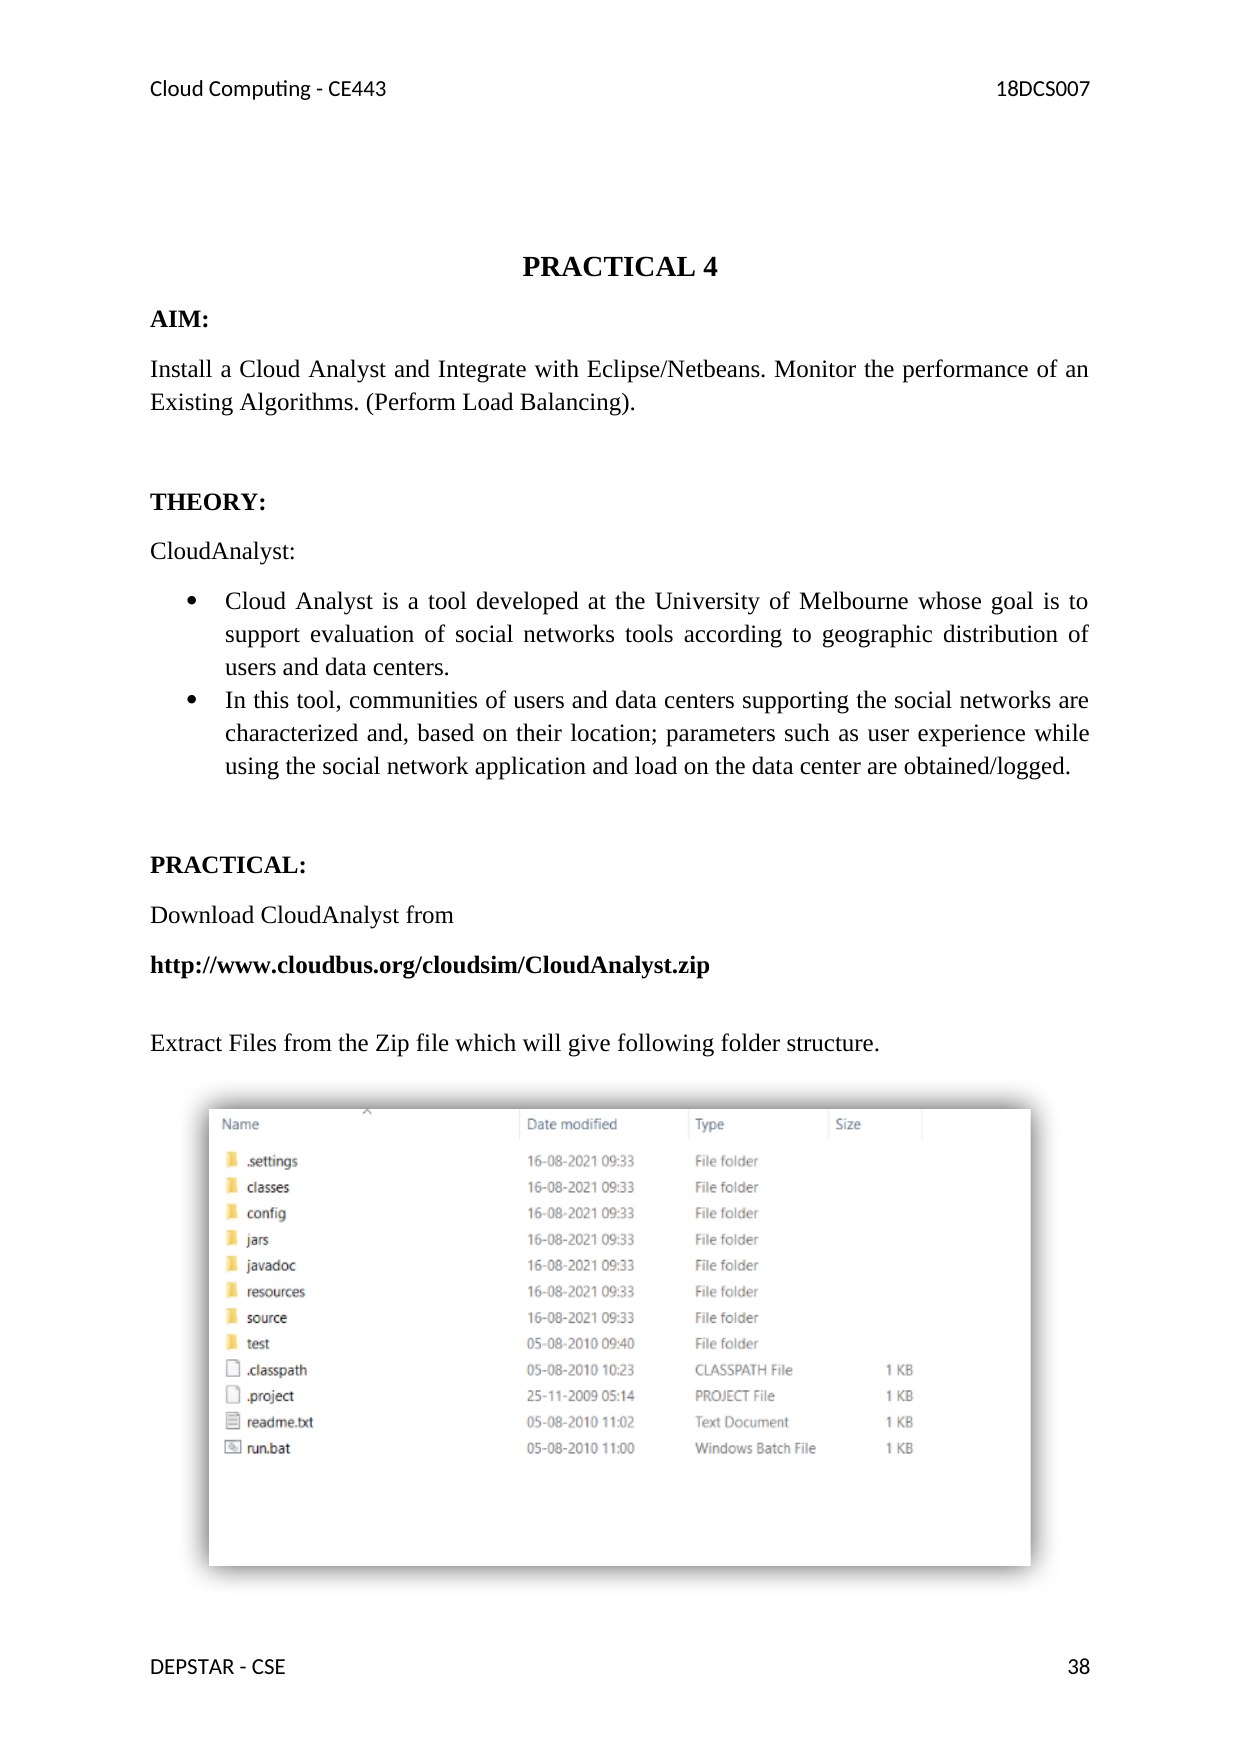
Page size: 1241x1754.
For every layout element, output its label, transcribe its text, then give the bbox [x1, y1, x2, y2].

text http://www.cloudbus.org/cloudsim/CloudAnalyst.zip [150, 950, 1090, 979]
text Extract Files from the Zip file which will give following folder structure. [150, 1028, 1090, 1057]
list In this tool, communities of users and data centers supporting the social networks are characterized and, based on their location; parameters such as user experience while using the social network application and load on the data center are obtained/logged. [187, 685, 1090, 780]
text Install a Cloud Analyst and Integrate with Eclipse/Netbeans. Monitor the performance of an Existing Algorithms. (Perform Load Balancing). [150, 354, 1090, 416]
text AIM: [150, 304, 1090, 333]
text PRACTICAL 4 [150, 249, 1090, 283]
picture [209, 1109, 1031, 1566]
text Download CloudAnalyst from [150, 900, 1090, 929]
list Cloud Analyst is a tool developed at the University of Melbourne whose goal is to support evaluation of social networks tools according to geographic distribution of users and data centers. [187, 586, 1090, 681]
text CloudAnalyst: [150, 536, 1090, 565]
text THEORY: [150, 487, 1090, 515]
text PRACTICAL: [150, 851, 1090, 879]
